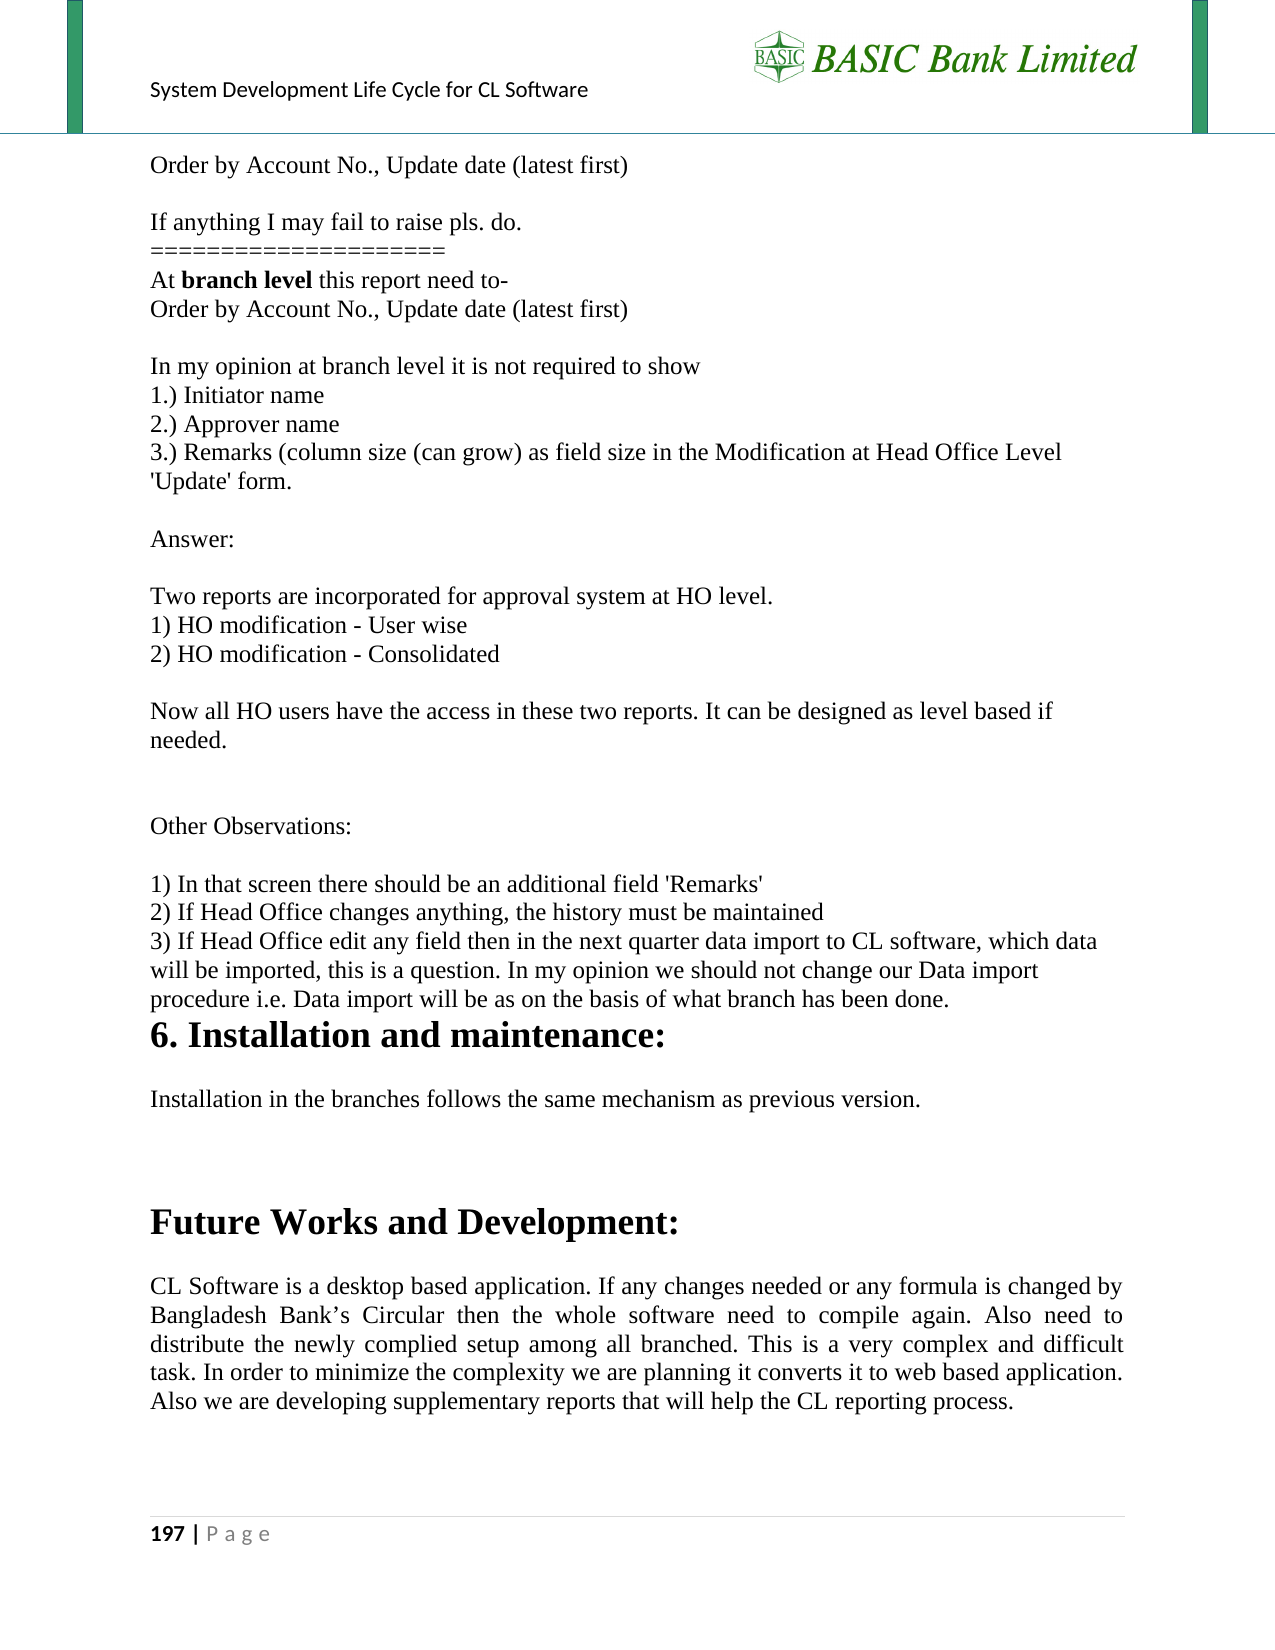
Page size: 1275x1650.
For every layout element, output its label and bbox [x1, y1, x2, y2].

picture [749, 29, 1140, 84]
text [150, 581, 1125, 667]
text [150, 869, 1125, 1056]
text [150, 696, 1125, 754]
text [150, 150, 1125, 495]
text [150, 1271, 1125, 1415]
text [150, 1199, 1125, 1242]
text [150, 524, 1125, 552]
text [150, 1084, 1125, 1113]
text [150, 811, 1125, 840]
